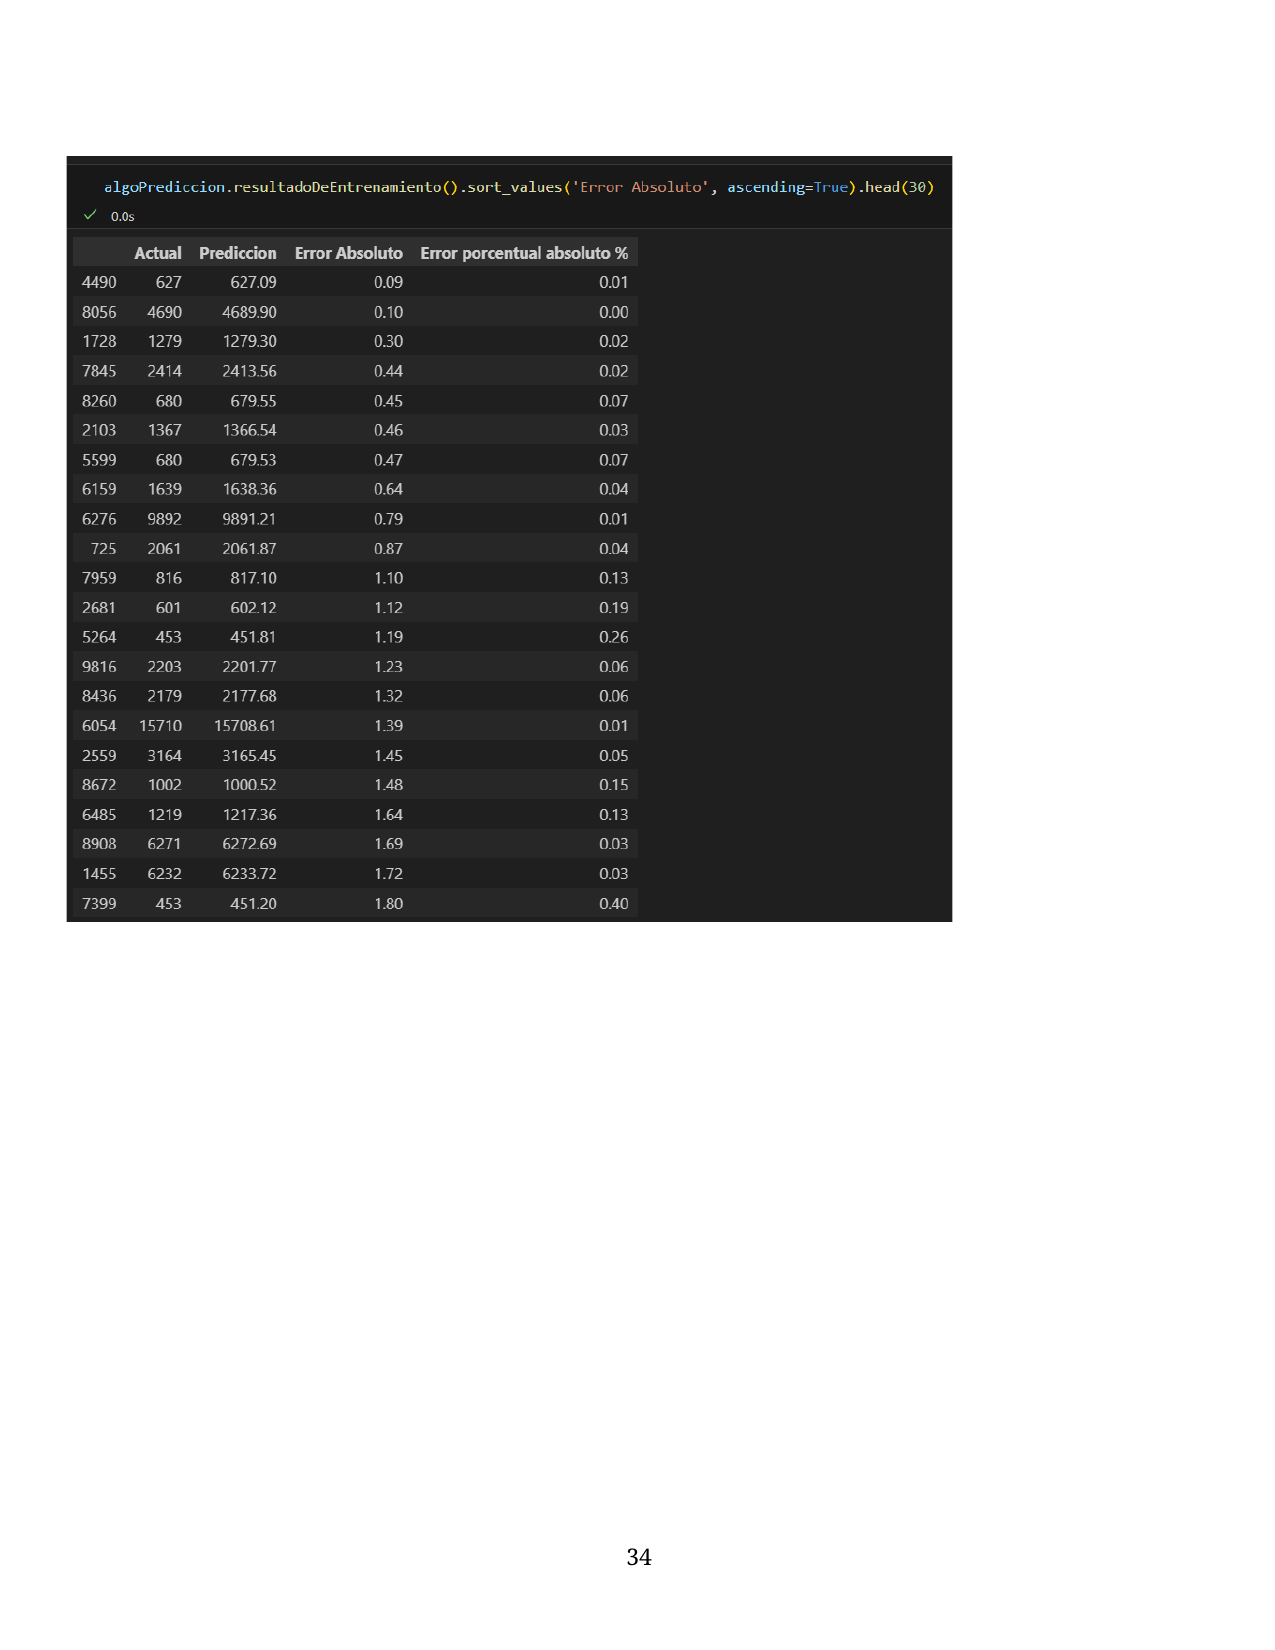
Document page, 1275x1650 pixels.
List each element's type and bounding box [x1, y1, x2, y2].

picture [66, 156, 953, 922]
